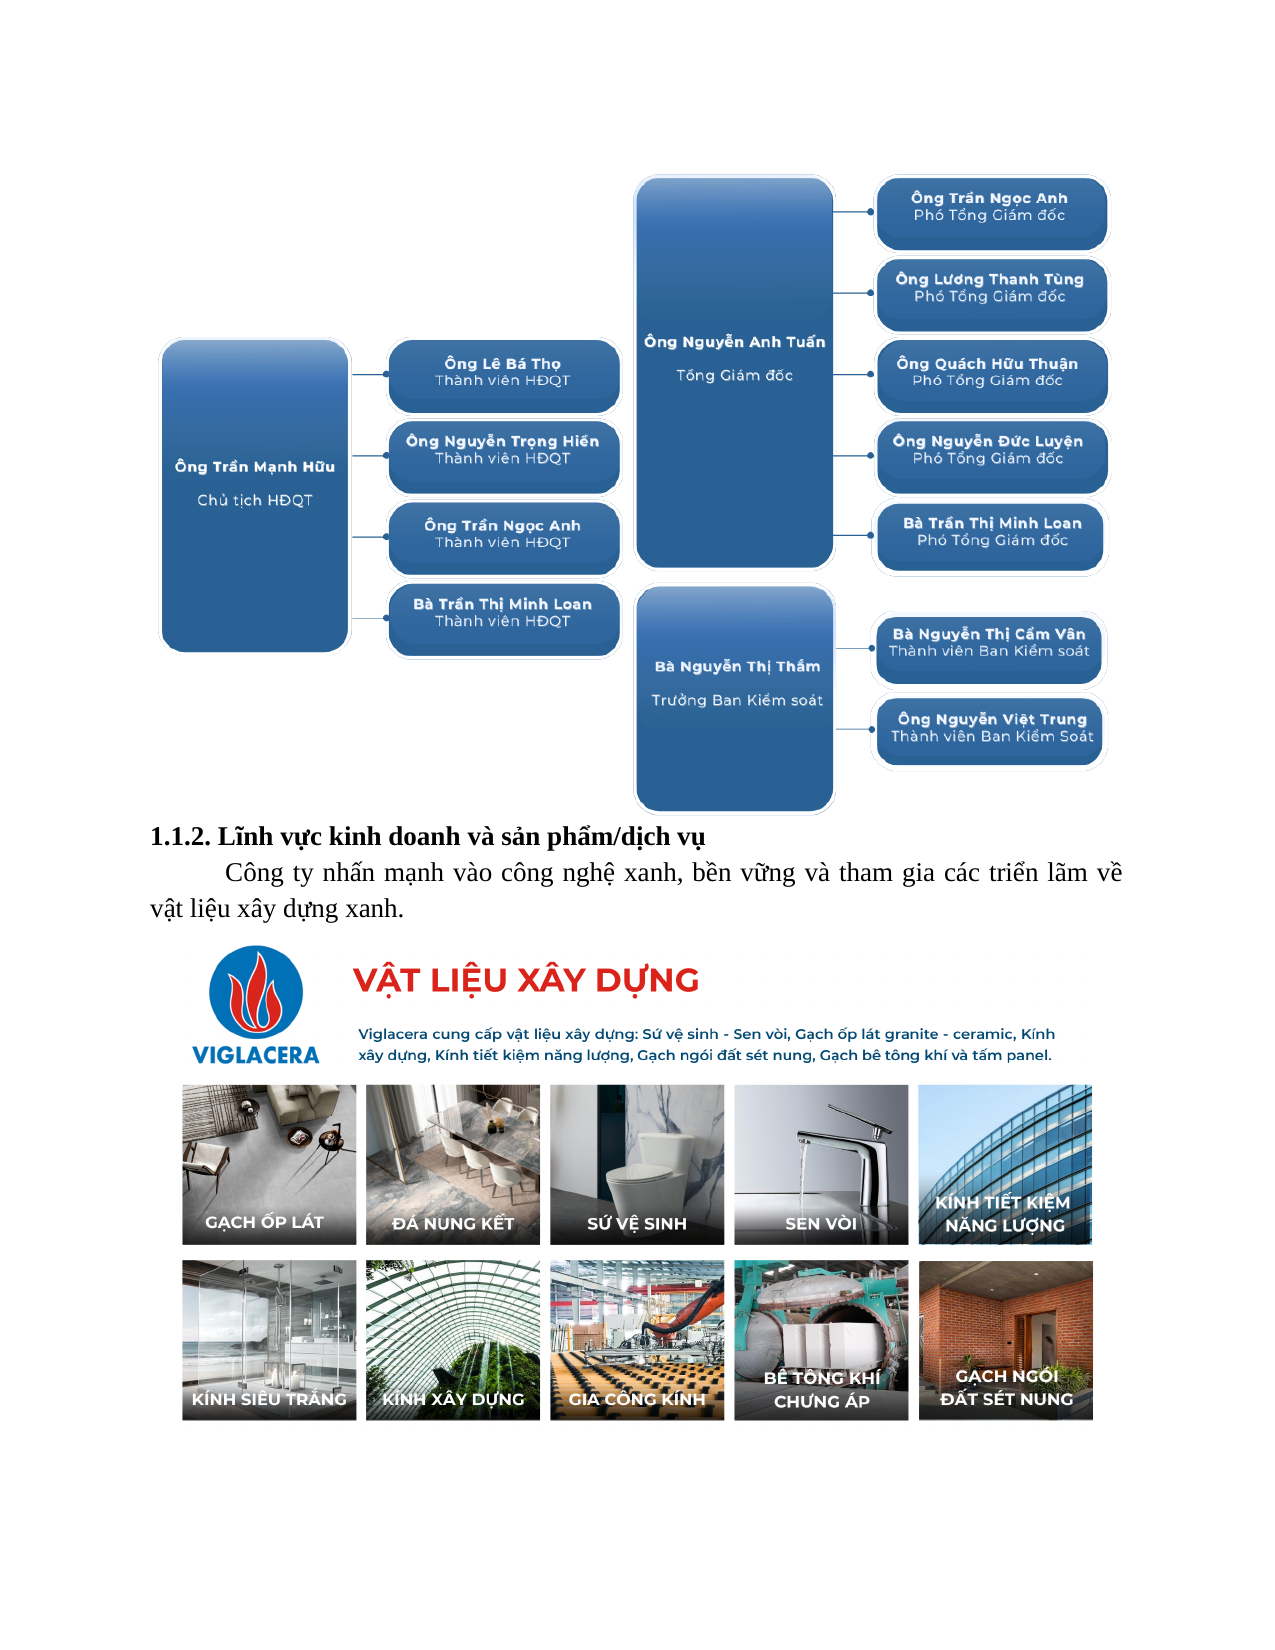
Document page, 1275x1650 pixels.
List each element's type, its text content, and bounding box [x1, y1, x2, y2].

subtitle 1.1.2. Lĩnh vực kinh doanh và sản phẩm/dịch vụ [150, 820, 1125, 851]
picture [150, 150, 1142, 816]
picture [167, 927, 1108, 1457]
text Công ty nhấn mạnh vào công nghệ xanh, bền vững và tham gia các triển lãm về vật liệu xây dựng xanh. [150, 856, 1125, 923]
